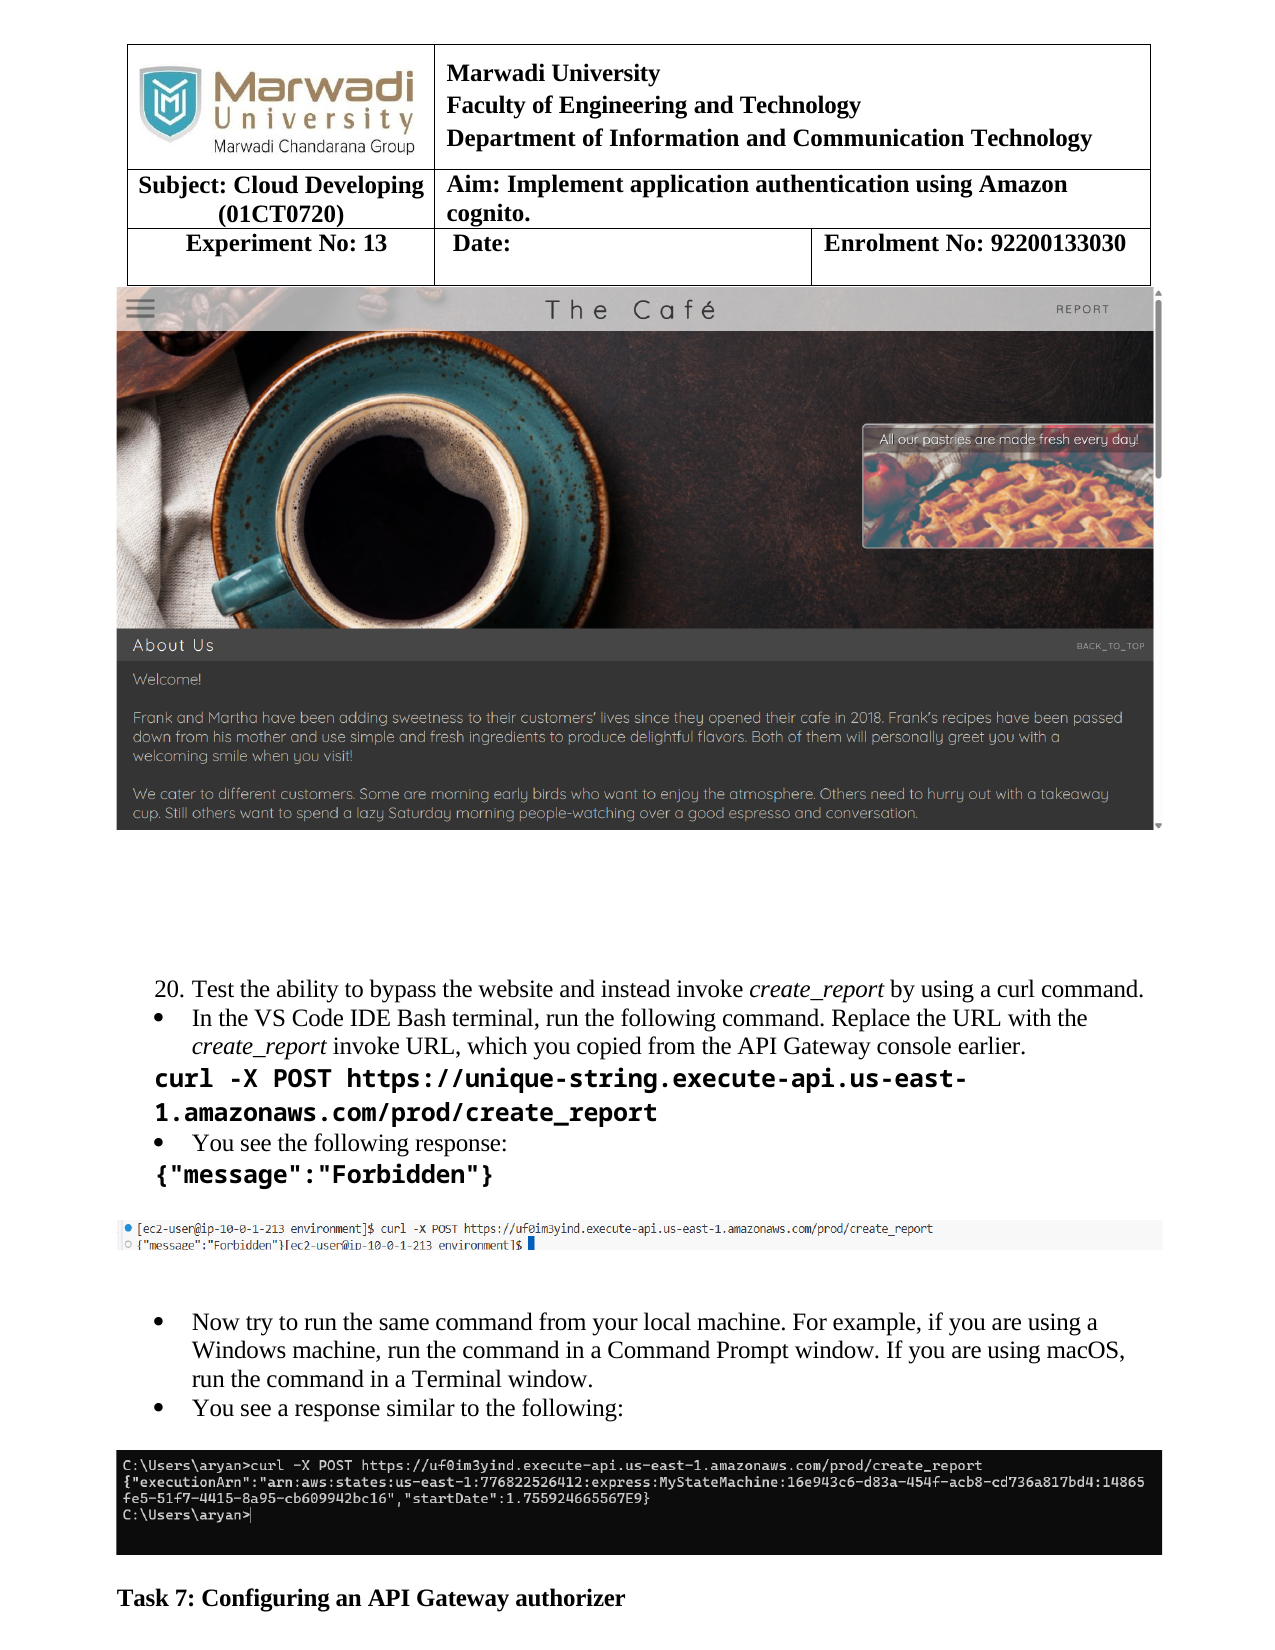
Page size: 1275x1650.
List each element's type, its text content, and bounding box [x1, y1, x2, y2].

list Test the ability to bypass the website and instead invoke create_report by using a curl command. [154, 974, 1162, 1003]
picture [139, 63, 415, 155]
text Task 7: Configuring an API Gateway authorizer [117, 1583, 1162, 1612]
picture [116, 1220, 1163, 1250]
list Now try to run the same command from your local machine. For example, if you are using a Windows machine, run the command in a Command Prompt window. If you are using macOS, run the command in a Terminal window. [154, 1307, 1162, 1393]
text curl -X POST https://unique-string.execute-api.us-east-1.amazonaws.com/prod/create_report [154, 1060, 1162, 1128]
picture [116, 1450, 1163, 1555]
list You see the following response: [154, 1128, 1162, 1157]
text {"message":"Forbidden"} [154, 1157, 1162, 1191]
picture [116, 287, 1163, 830]
list You see a response similar to the following: [154, 1393, 1162, 1422]
list In the VS Code IDE Bash terminal, run the following command. Replace the URL with the create_report invoke URL, which you copied from the API Gateway console earlier. [154, 1003, 1162, 1060]
